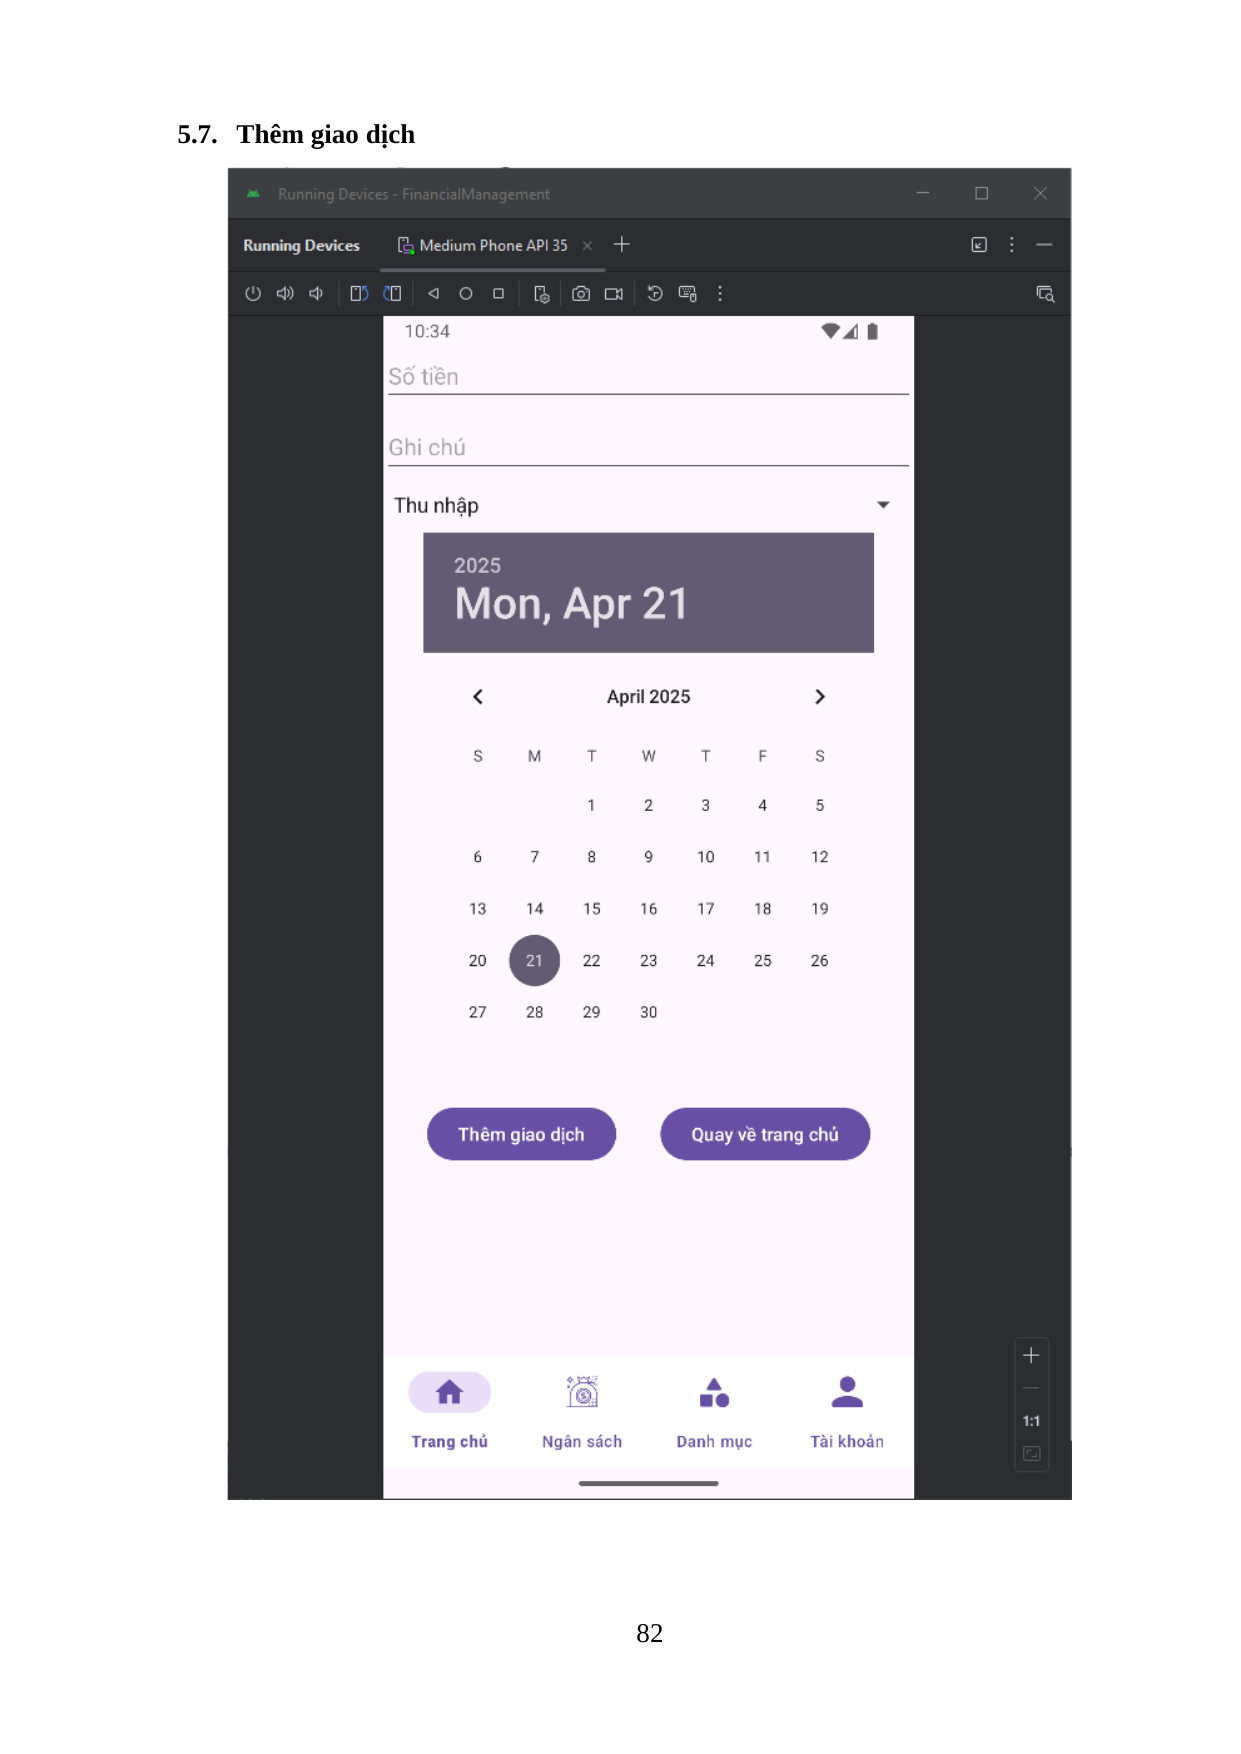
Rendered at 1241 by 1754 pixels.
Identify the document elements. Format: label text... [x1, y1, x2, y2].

subtitle Thêm giao dịch [177, 118, 1122, 149]
picture [227, 167, 1072, 1500]
